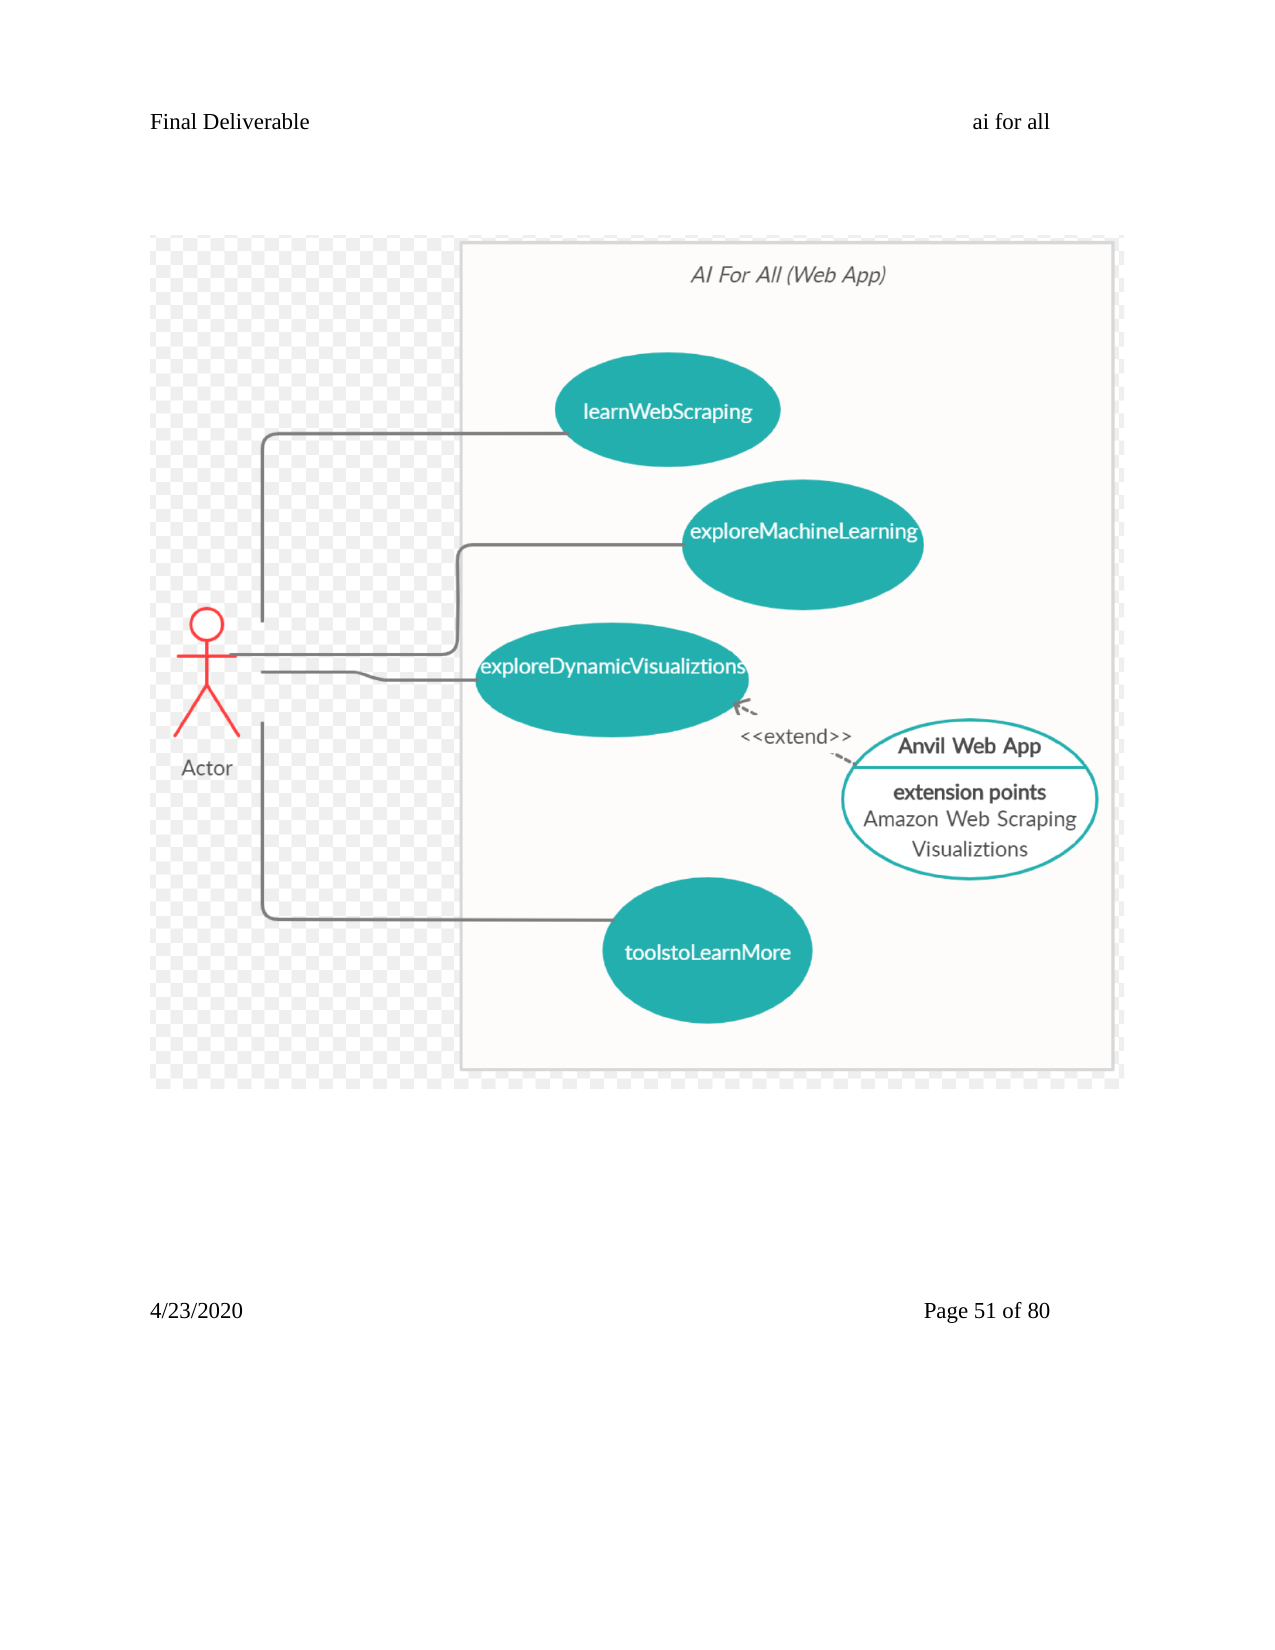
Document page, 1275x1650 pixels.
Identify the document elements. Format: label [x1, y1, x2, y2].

picture [150, 235, 1125, 1089]
